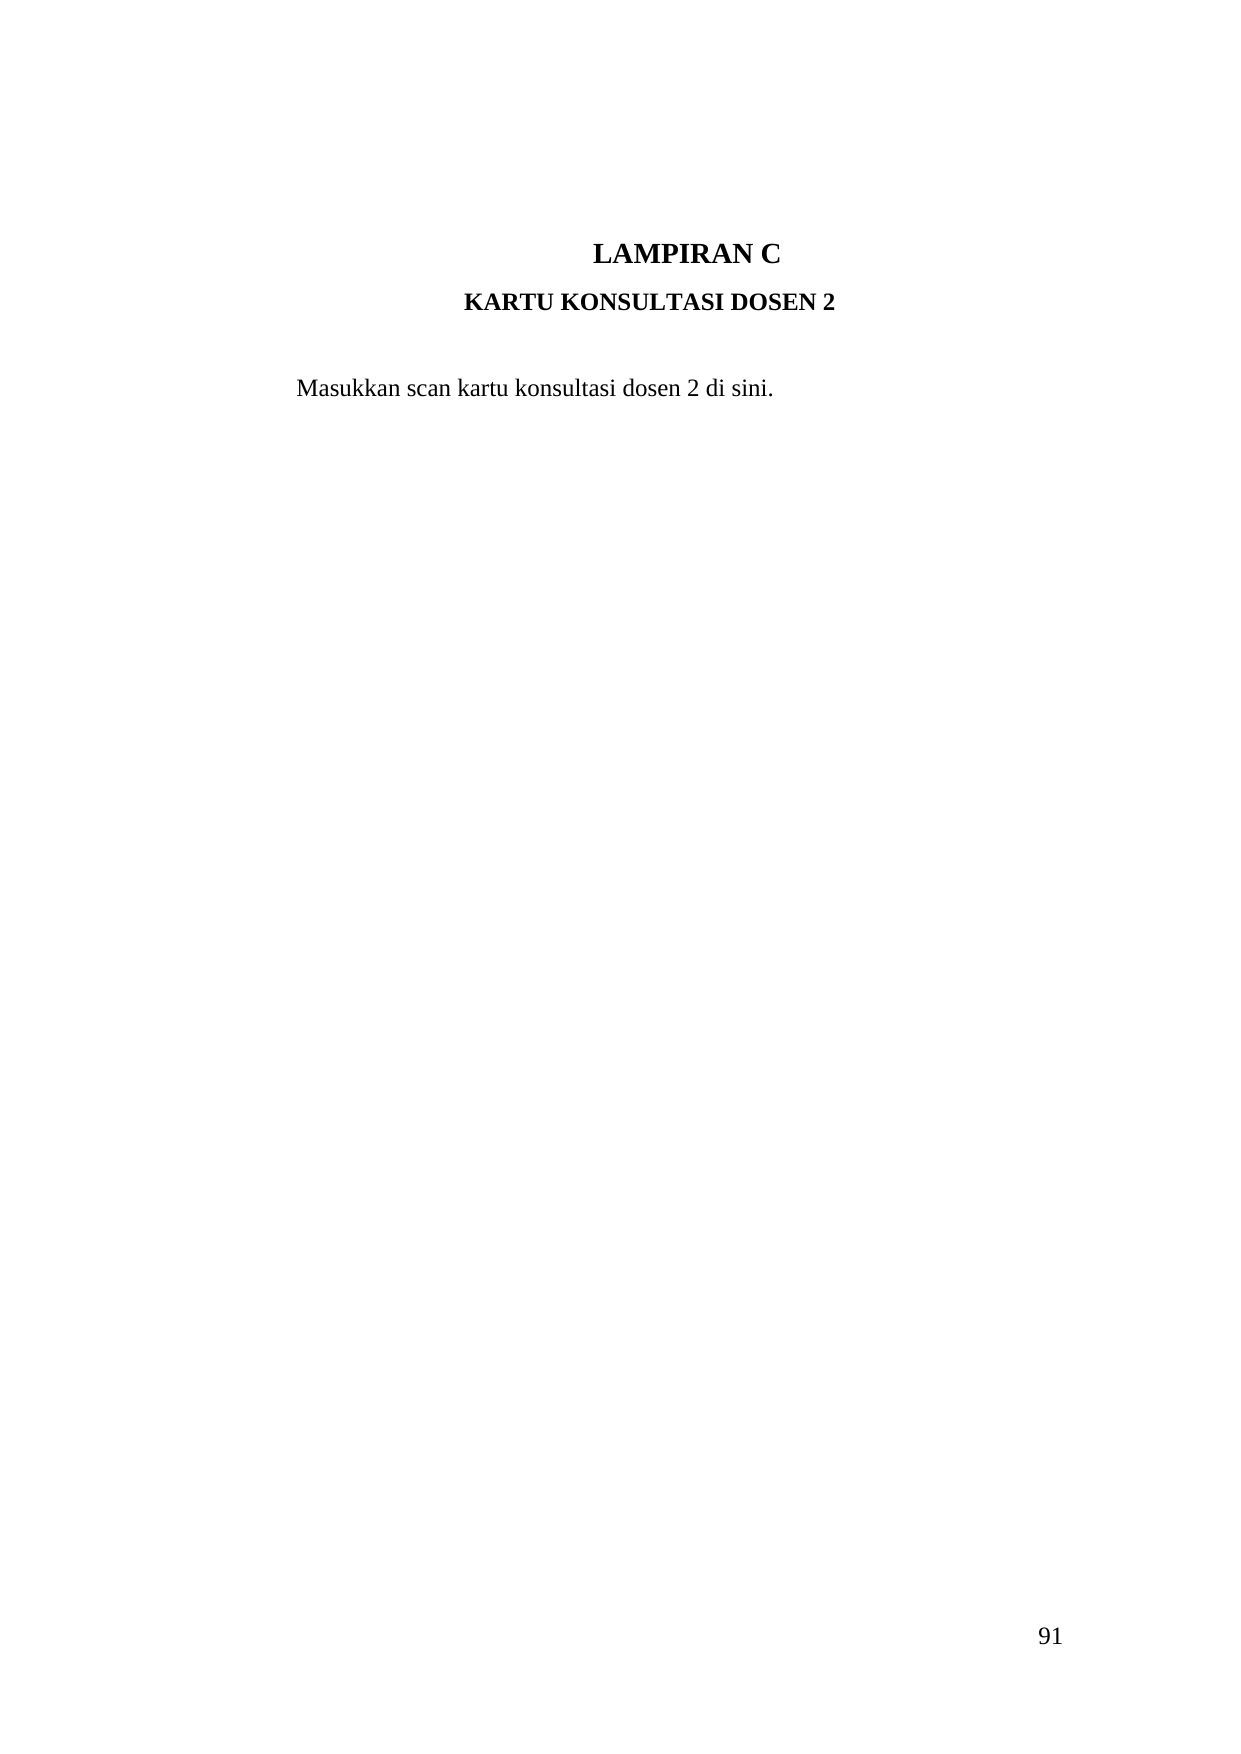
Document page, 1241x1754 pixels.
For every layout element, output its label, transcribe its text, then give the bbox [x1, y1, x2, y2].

text Masukkan scan kartu konsultasi dosen 2 di sini. [236, 373, 1063, 402]
subtitle LAMPIRAN C [311, 236, 1063, 270]
text KARTU KONSULTASI DOSEN 2 [236, 287, 1063, 315]
